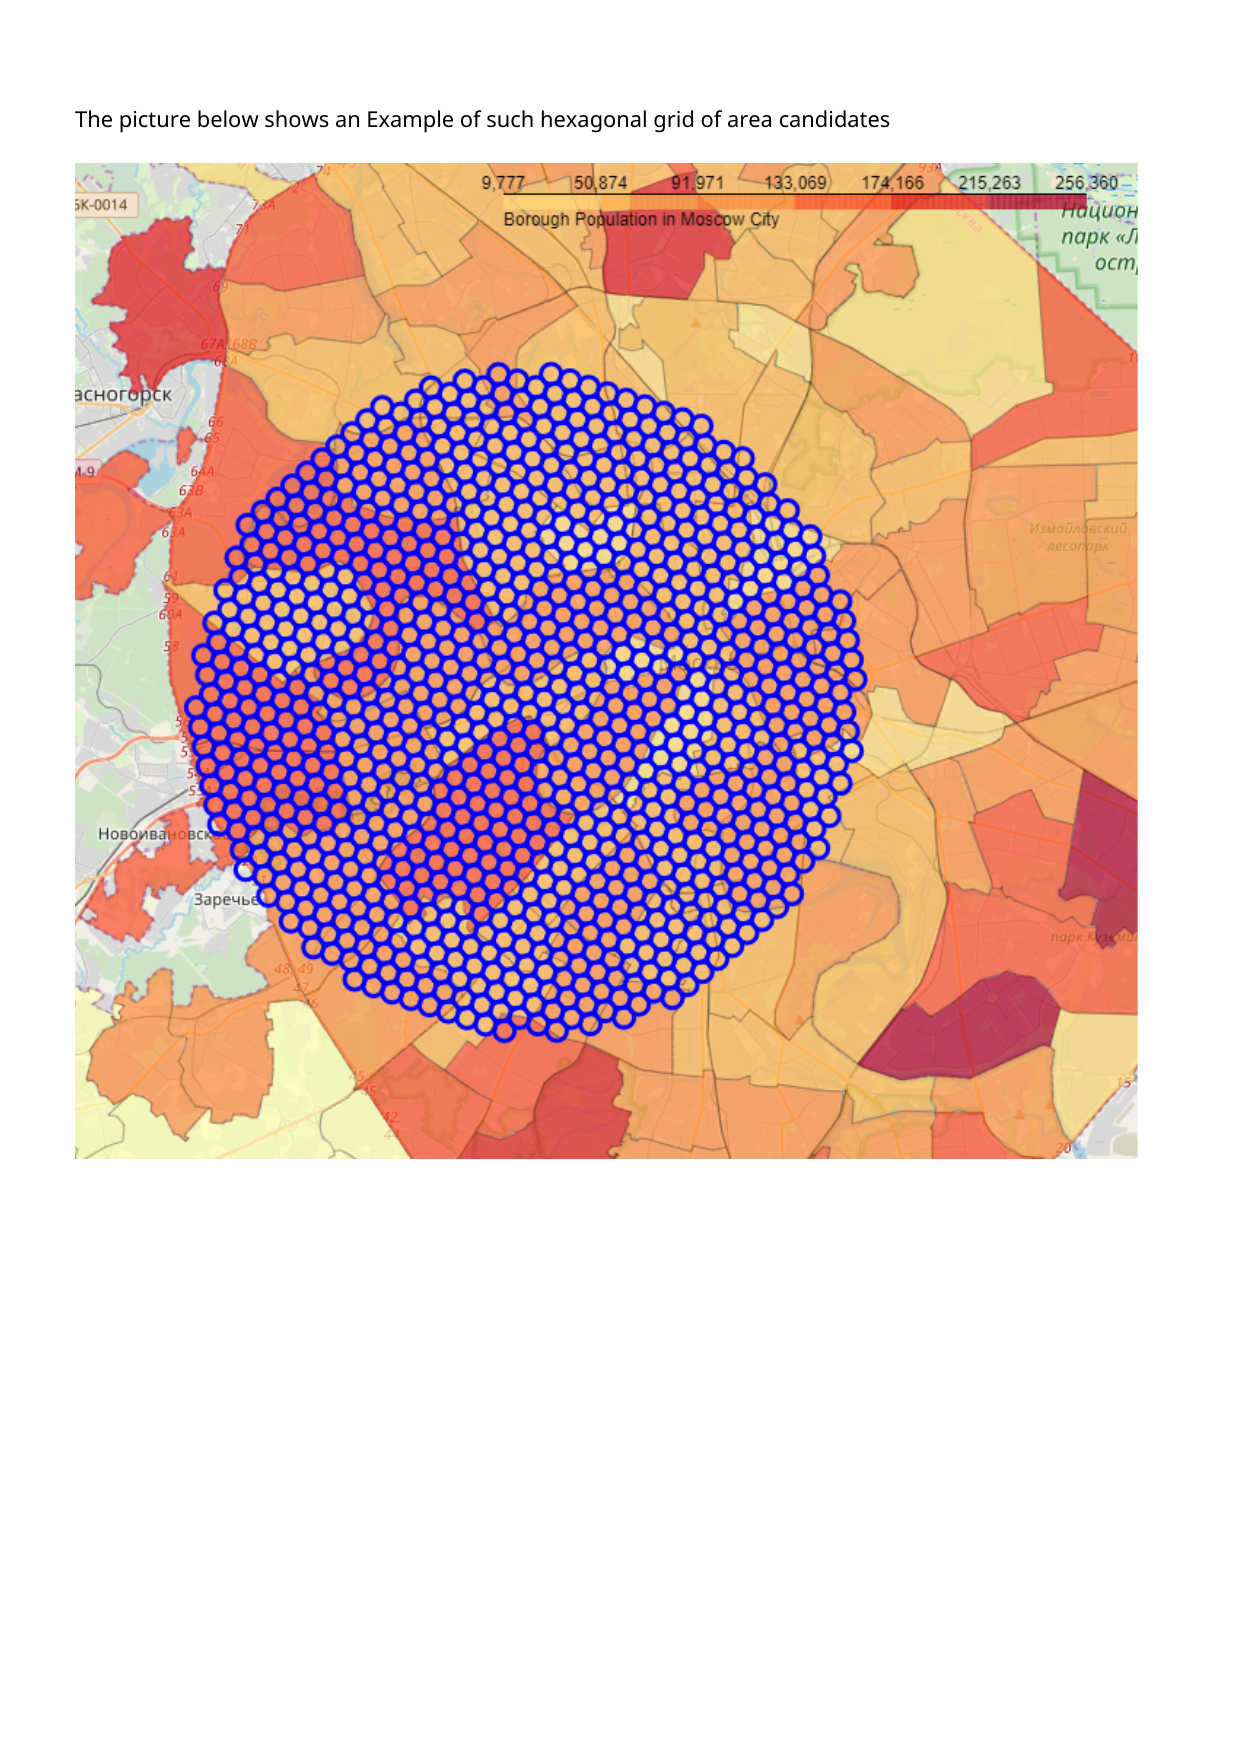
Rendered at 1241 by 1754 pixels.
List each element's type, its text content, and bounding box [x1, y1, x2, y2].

text The picture below shows an Example of such hexagonal grid of area candidates [75, 104, 1165, 134]
picture [75, 163, 1138, 1159]
